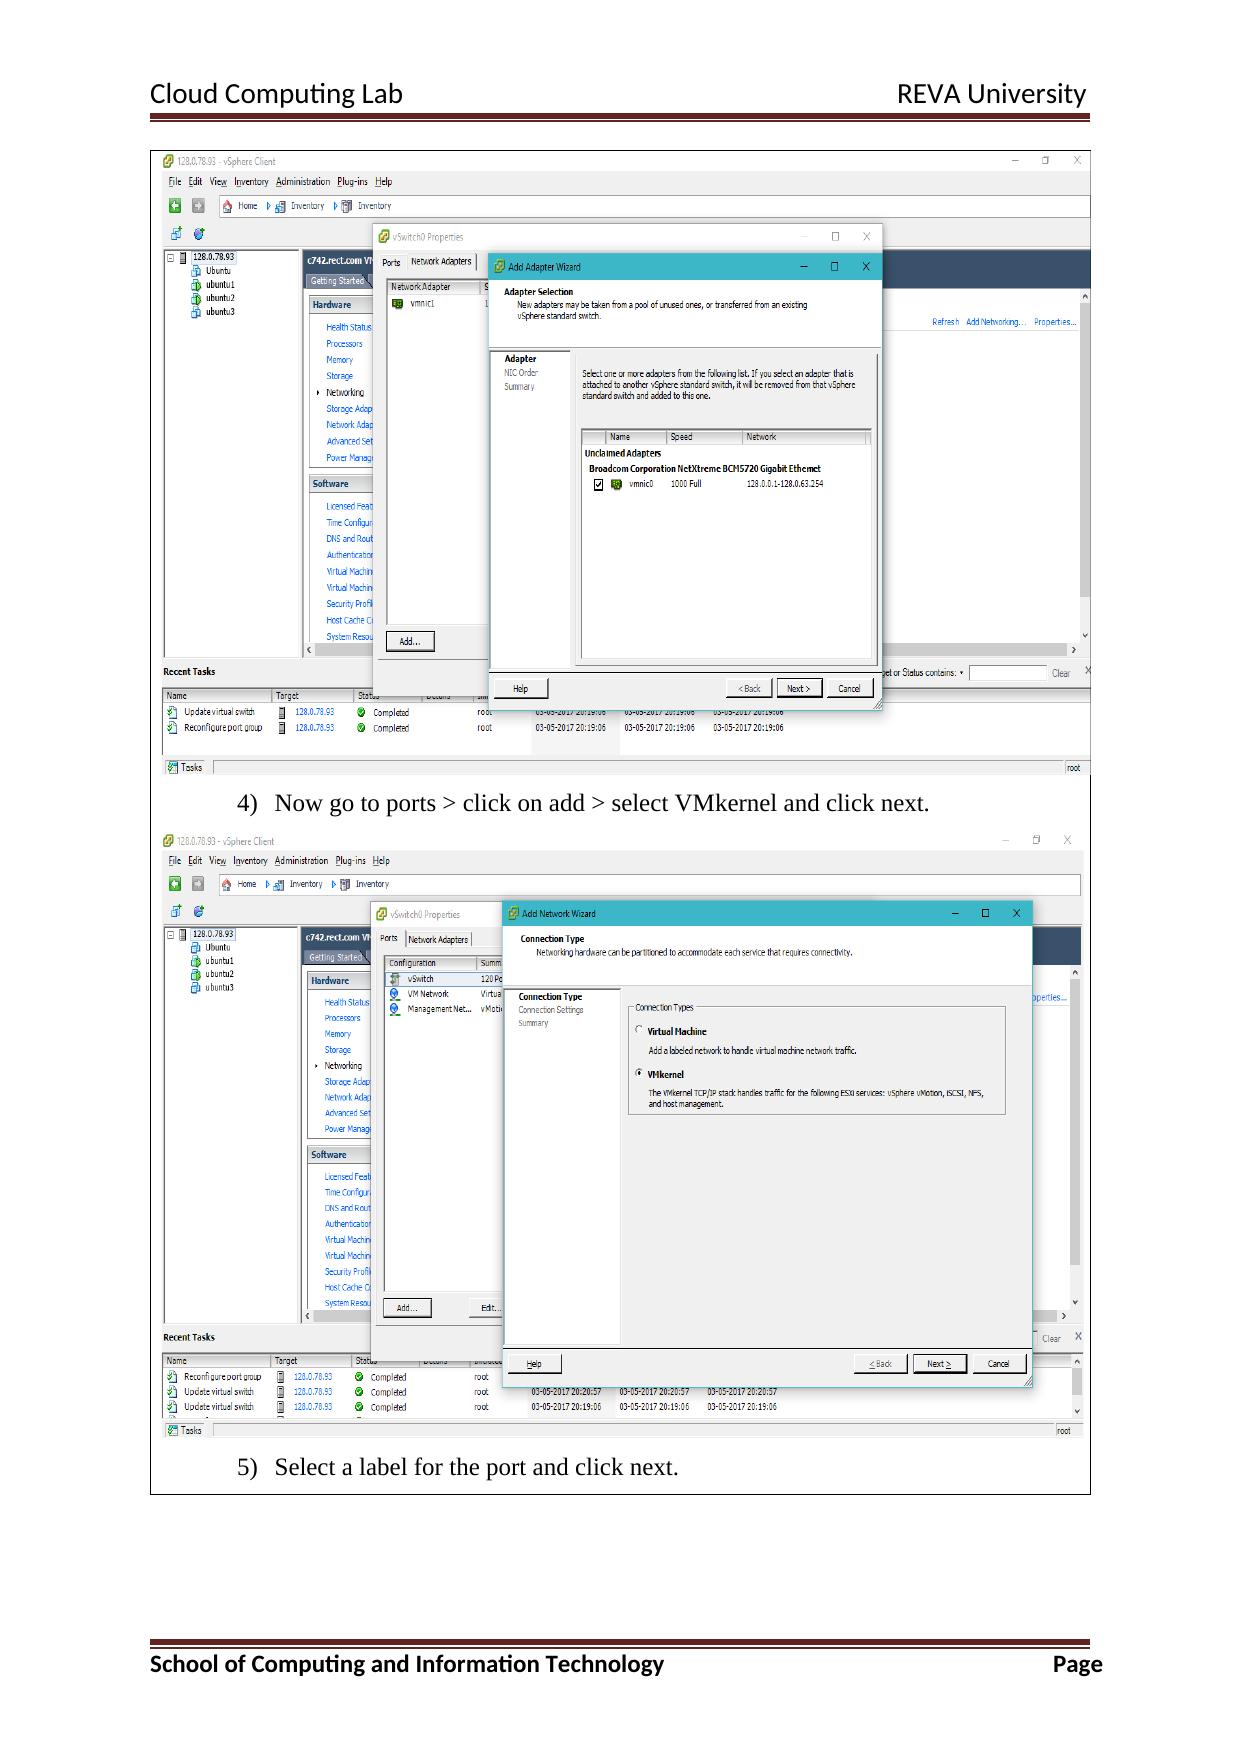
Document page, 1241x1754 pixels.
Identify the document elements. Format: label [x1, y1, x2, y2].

picture [161, 151, 1091, 775]
table_cell [151, 151, 1090, 1494]
picture [161, 831, 1084, 1438]
